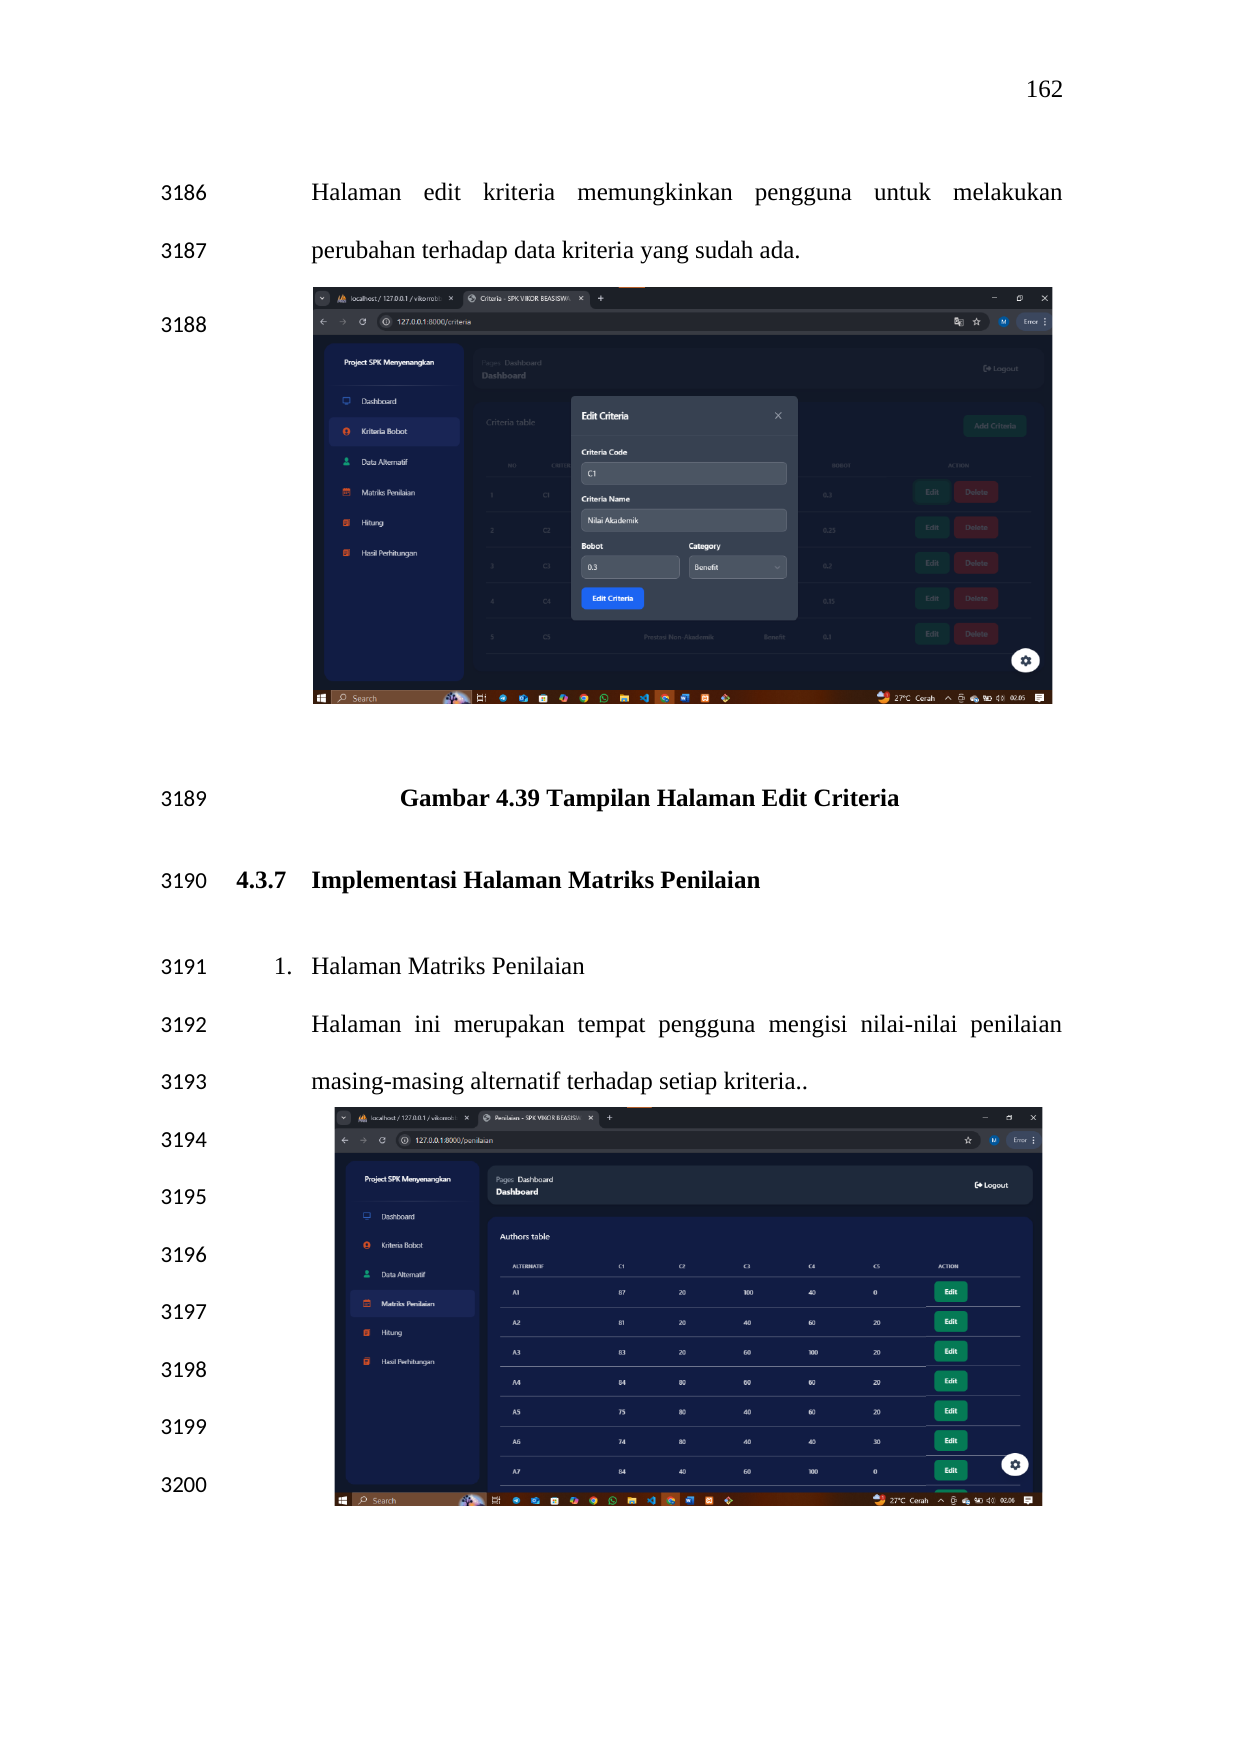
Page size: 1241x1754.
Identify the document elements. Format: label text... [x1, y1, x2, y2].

list Halaman ini merupakan tempat pengguna mengisi nilai-nilai penilaian masing-masing alternatif terhadap setiap kriteria.. [311, 1009, 1063, 1095]
list Halaman Matriks Penilaian [274, 951, 1063, 980]
list Halaman edit kriteria memungkinkan pengguna untuk melakukan perubahan terhadap data kriteria yang sudah ada. [311, 177, 1063, 263]
subtitle Implementasi Halaman Matriks Penilaian [236, 865, 1063, 894]
picture [333, 1107, 1043, 1504]
picture [311, 287, 1053, 703]
